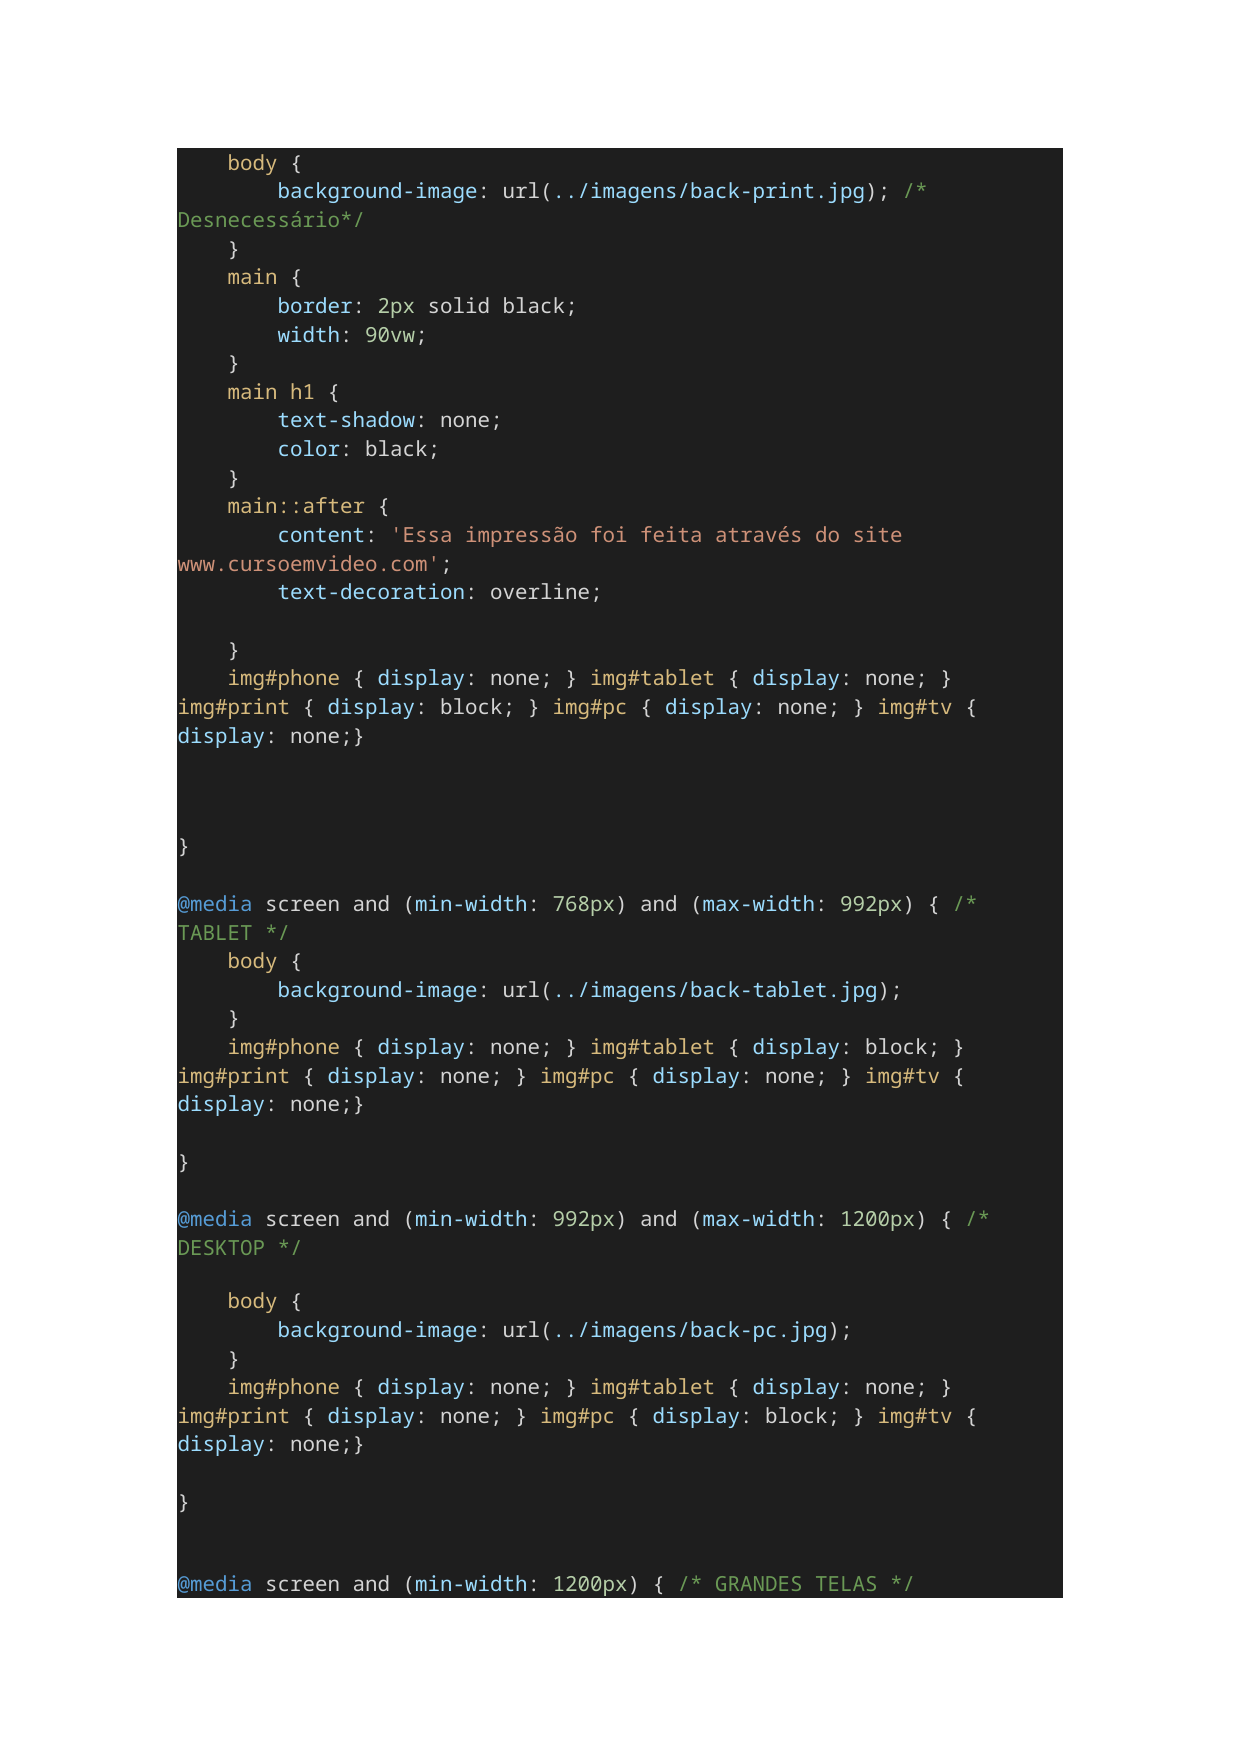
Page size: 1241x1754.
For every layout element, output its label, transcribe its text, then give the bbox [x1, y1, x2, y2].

text @media screen and (min-width: 992px) and (max-width: 1200px) { /* DESKTOP */ [177, 1175, 1063, 1261]
text body { [177, 946, 1063, 975]
text background-image: url(../imagens/back-pc.jpg); [177, 1315, 1063, 1343]
text text-shadow: none; [177, 405, 1063, 434]
text body { [177, 148, 1063, 176]
text main::after { [177, 491, 1063, 520]
text width: 90vw; [177, 319, 1063, 348]
text text-decoration: overline; [177, 577, 1063, 606]
text } [177, 634, 1063, 663]
text } [177, 1147, 1063, 1175]
text img#phone { display: none; } img#tablet { display: none; } img#print { display: block; } img#pc { display: none; } img#tv { display: none;} [177, 663, 1063, 749]
text main { [177, 262, 1063, 291]
text @media screen and (min-width: 1200px) { /* GRANDES TELAS */ [177, 1569, 1063, 1598]
text main h1 { [177, 377, 1063, 405]
text body { [177, 1286, 1063, 1315]
text } [177, 1003, 1063, 1032]
text background-image: url(../imagens/back-tablet.jpg); [177, 975, 1063, 1003]
text } [177, 348, 1063, 377]
text color: black; [177, 434, 1063, 463]
text } [177, 831, 1063, 860]
text content: 'Essa impressão foi feita através do site www.cursoemvideo.com'; [177, 520, 1063, 577]
text background-image: url(../imagens/back-print.jpg); /* Desnecessário*/ [177, 176, 1063, 233]
text } [177, 463, 1063, 491]
text img#phone { display: none; } img#tablet { display: block; } img#print { display: none; } img#pc { display: none; } img#tv { display: none;} [177, 1032, 1063, 1118]
text } [177, 233, 1063, 262]
text img#phone { display: none; } img#tablet { display: none; } img#print { display: none; } img#pc { display: block; } img#tv { display: none;} [177, 1372, 1063, 1458]
text } [177, 1343, 1063, 1372]
text @media screen and (min-width: 768px) and (max-width: 992px) { /* TABLET */ [177, 889, 1063, 946]
text } [177, 1487, 1063, 1515]
text border: 2px solid black; [177, 291, 1063, 319]
